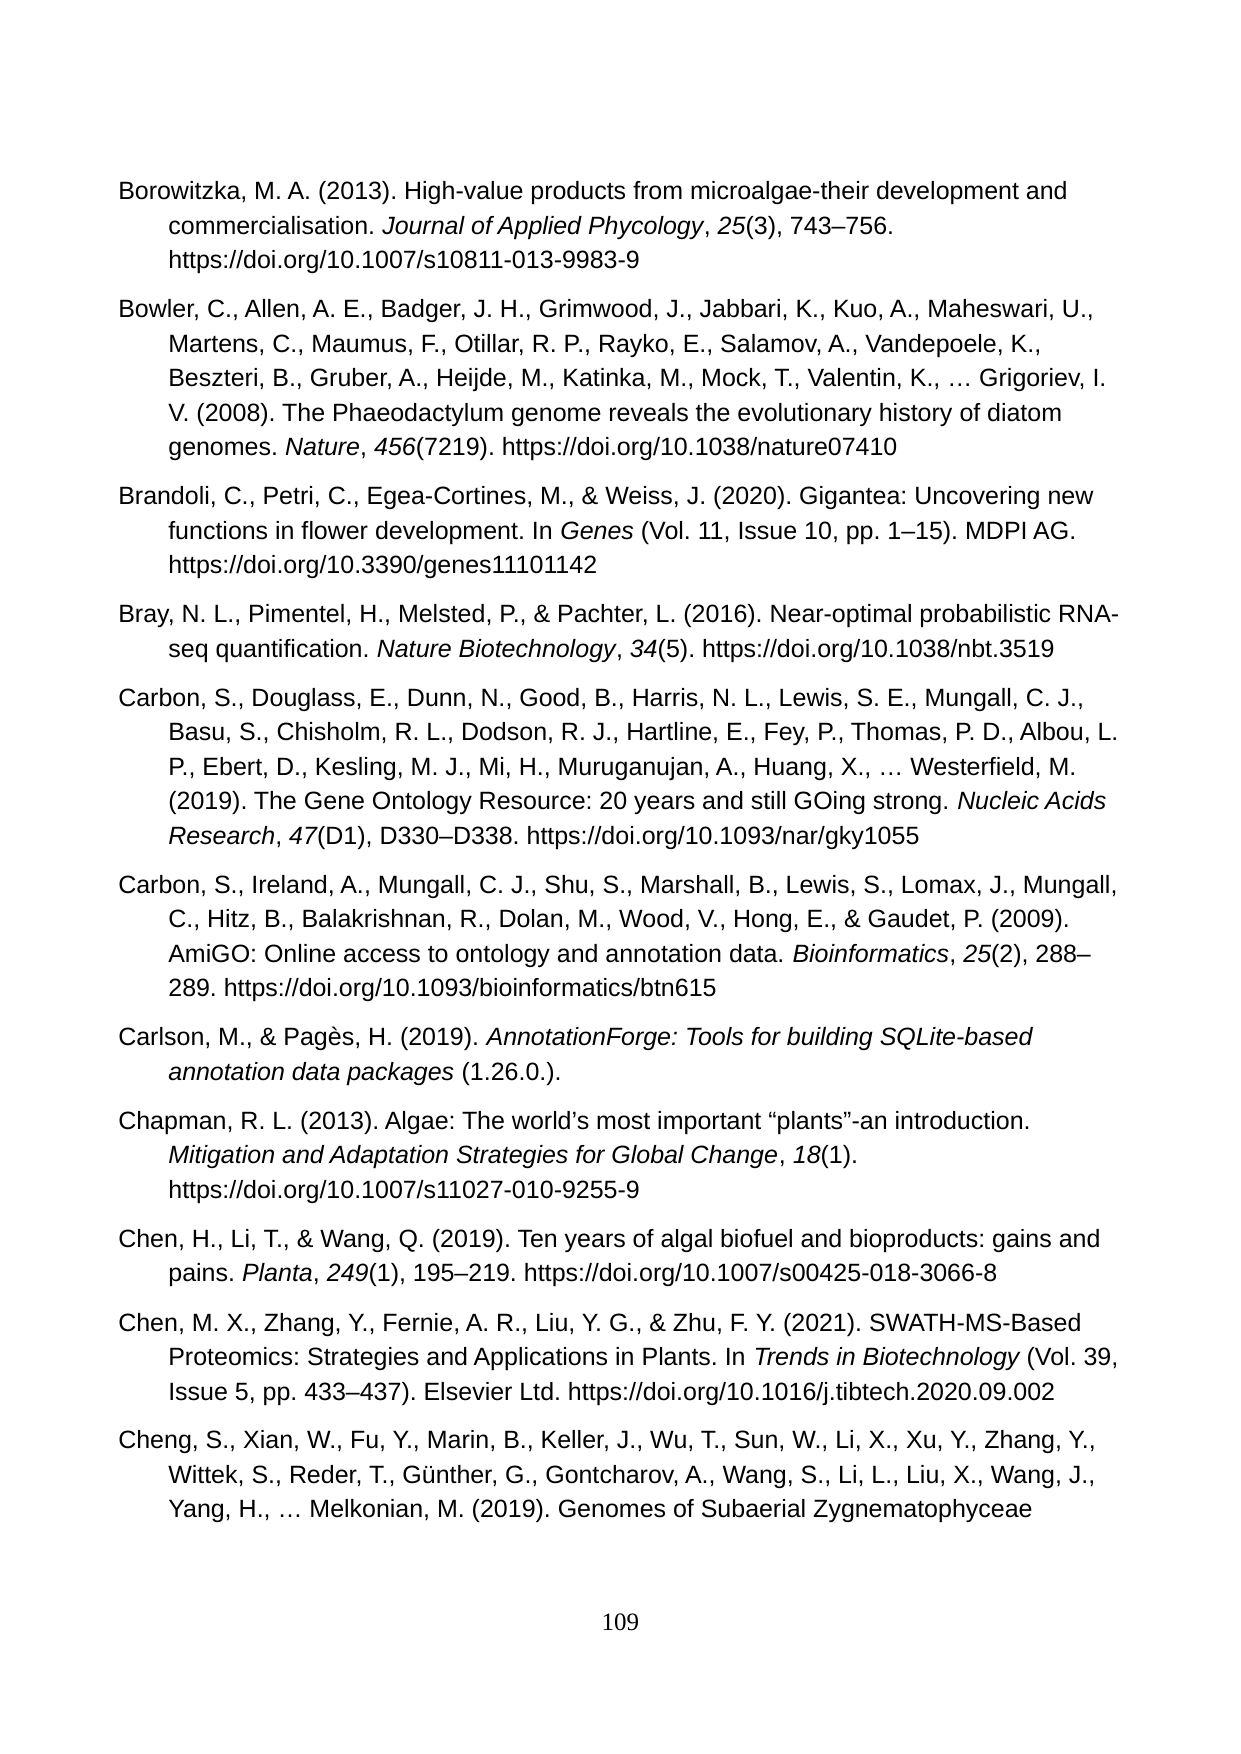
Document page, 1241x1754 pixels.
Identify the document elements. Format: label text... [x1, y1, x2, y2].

text Chapman, R. L. (2013). Algae: The world’s most important “plants”-an introduction. Mitigation and Adaptation Strategies for Global Change, 18(1). https://doi.org/10.1007/s11027-010-9255-9 [118, 1106, 1122, 1204]
text Chen, M. X., Zhang, Y., Fernie, A. R., Liu, Y. G., & Zhu, F. Y. (2021). SWATH-MS-Based Proteomics: Strategies and Applications in Plants. In Trends in Biotechnology (Vol. 39, Issue 5, pp. 433–437). Elsevier Ltd. https://doi.org/10.1016/j.tibtech.2020.09.002 [118, 1307, 1122, 1405]
text Bray, N. L., Pimentel, H., Melsted, P., & Pachter, L. (2016). Near-optimal probabilistic RNA-seq quantification. Nature Biotechnology, 34(5). https://doi.org/10.1038/nbt.3519 [118, 599, 1122, 663]
text Chen, H., Li, T., & Wang, Q. (2019). Ten years of algal biofuel and bioproducts: gains and pains. Planta, 249(1), 195–219. https://doi.org/10.1007/s00425-018-3066-8 [118, 1224, 1122, 1287]
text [118, 1426, 1122, 1523]
text Carlson, M., & Pagès, H. (2019). AnnotationForge: Tools for building SQLite-based annotation data packages (1.26.0.). [118, 1022, 1122, 1086]
text Carbon, S., Ireland, A., Mungall, C. J., Shu, S., Marshall, B., Lewis, S., Lomax, J., Mungall, C., Hitz, B., Balakrishnan, R., Dolan, M., Wood, V., Hong, E., & Gaudet, P. (2009). AmiGO: Online access to ontology and annotation data. Bioinformatics, 25(2), 288–289. https://doi.org/10.1093/bioinformatics/btn615 [118, 870, 1122, 1002]
text Brandoli, C., Petri, C., Egea-Cortines, M., & Weiss, J. (2020). Gigantea: Uncovering new functions in flower development. In Genes (Vol. 11, Issue 10, pp. 1–15). MDPI AG. https://doi.org/10.3390/genes11101142 [118, 481, 1122, 579]
text Carbon, S., Douglass, E., Dunn, N., Good, B., Harris, N. L., Lewis, S. E., Mungall, C. J., Basu, S., Chisholm, R. L., Dodson, R. J., Hartline, E., Fey, P., Thomas, P. D., Albou, L. P., Ebert, D., Kesling, M. J., Mi, H., Muruganujan, A., Huang, X., … Westerfield, M. (2019). The Gene Ontology Resource: 20 years and still GOing strong. Nucleic Acids Research, 47(D1), D330–D338. https://doi.org/10.1093/nar/gky1055 [118, 683, 1122, 849]
text Bowler, C., Allen, A. E., Badger, J. H., Grimwood, J., Jabbari, K., Kuo, A., Maheswari, U., Martens, C., Maumus, F., Otillar, R. P., Rayko, E., Salamov, A., Vandepoele, K., Beszteri, B., Gruber, A., Heijde, M., Katinka, M., Mock, T., Valentin, K., … Grigoriev, I. V. (2008). The Phaeodactylum genome reveals the evolutionary history of diatom genomes. Nature, 456(7219). https://doi.org/10.1038/nature07410 [118, 294, 1122, 461]
text Borowitzka, M. A. (2013). High-value products from microalgae-their development and commercialisation. Journal of Applied Phycology, 25(3), 743–756. https://doi.org/10.1007/s10811-013-9983-9 [118, 176, 1122, 274]
